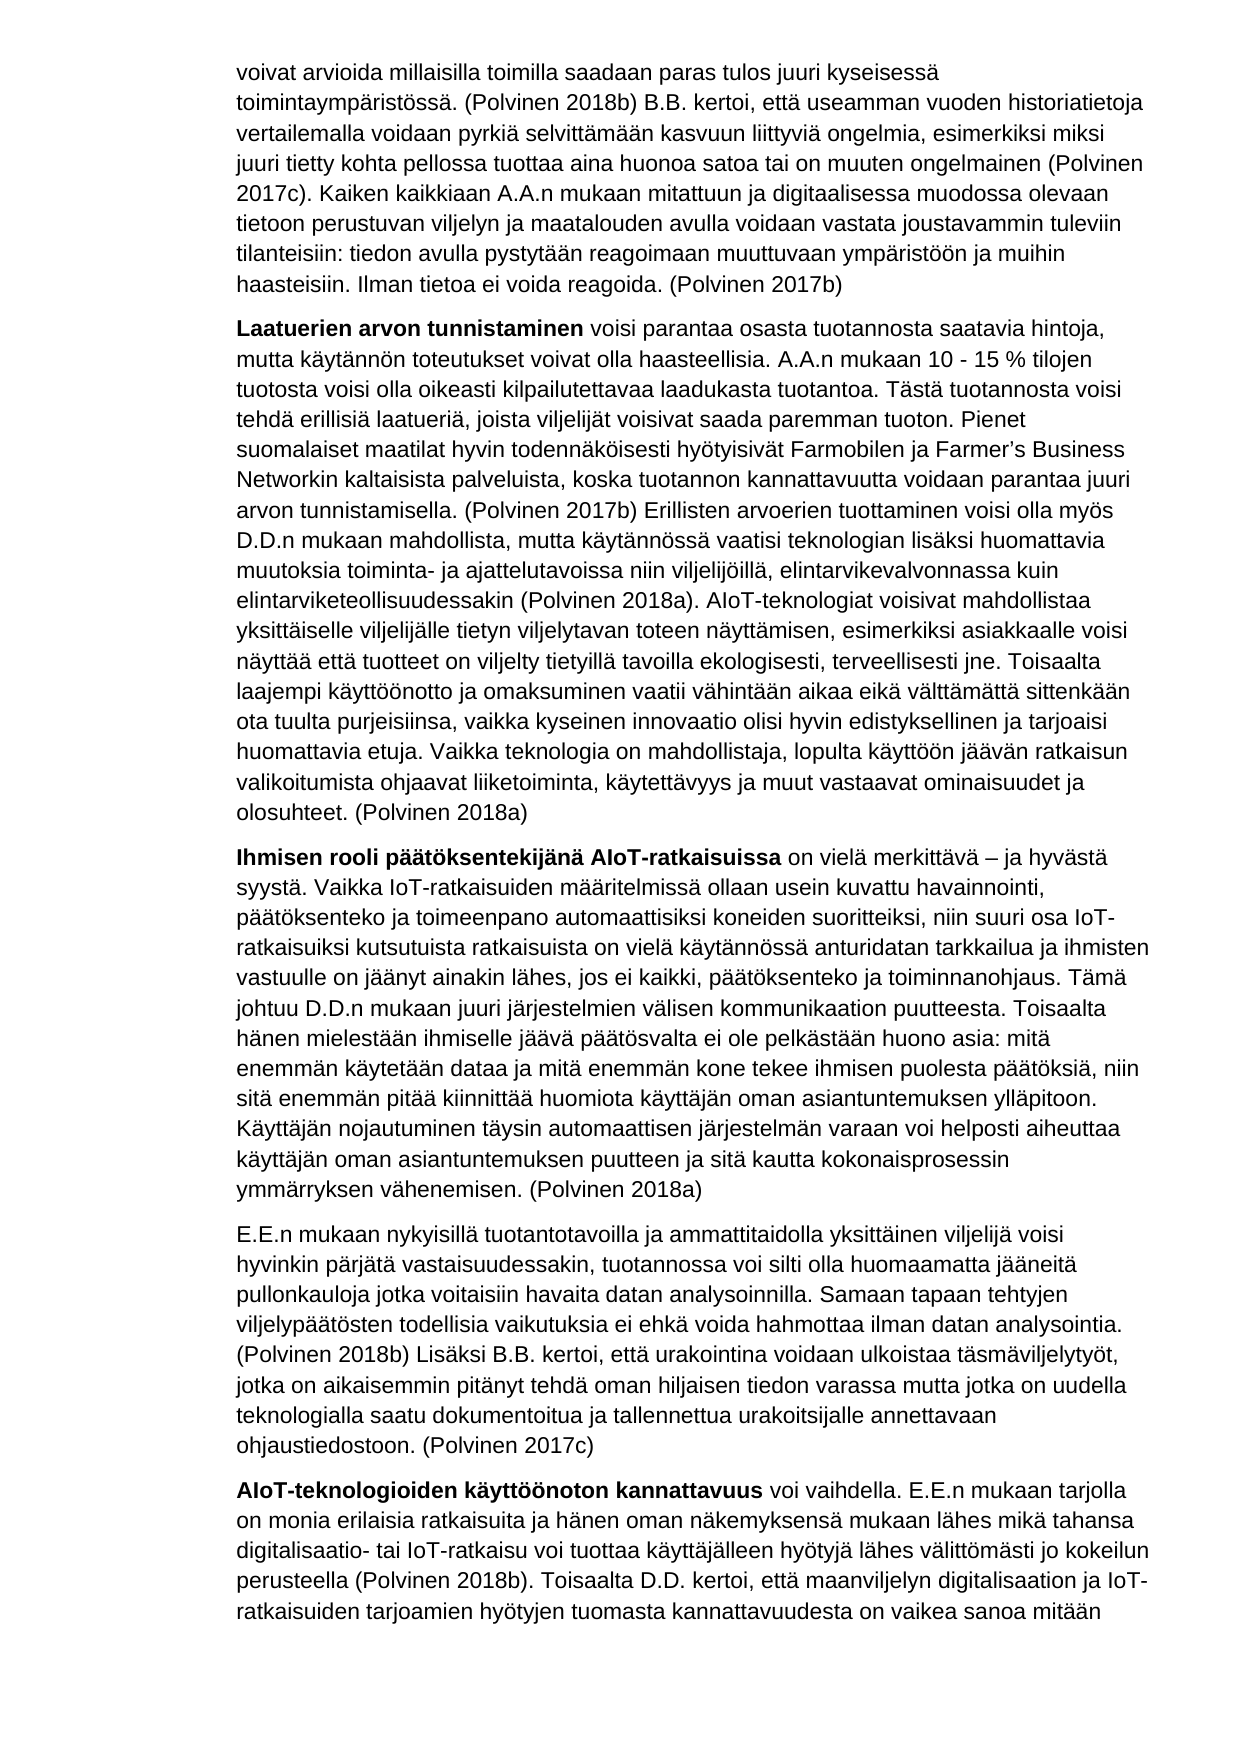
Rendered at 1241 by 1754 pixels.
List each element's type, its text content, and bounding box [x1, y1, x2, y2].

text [236, 1477, 1152, 1624]
text Ihmisen rooli päätöksentekijänä AIoT-ratkaisuissa on vielä merkittävä – ja hyvästä syystä. Vaikka IoT-ratkaisuiden määritelmissä ollaan usein kuvattu havainnointi, päätöksenteko ja toimeenpano automaattisiksi koneiden suoritteiksi, niin suuri osa IoT-ratkaisuiksi kutsutuista ratkaisuista on vielä käytännössä anturidatan tarkkailua ja ihmisten vastuulle on jäänyt ainakin lähes, jos ei kaikki, päätöksenteko ja toiminnanohjaus. Tämä johtuu D.D.n mukaan juuri järjestelmien välisen kommunikaation puutteesta. Toisaalta hänen mielestään ihmiselle jäävä päätösvalta ei ole pelkästään huono asia: mitä enemmän käytetään dataa ja mitä enemmän kone tekee ihmisen puolesta päätöksiä, niin sitä enemmän pitää kiinnittää huomiota käyttäjän oman asiantuntemuksen ylläpitoon. Käyttäjän nojautuminen täysin automaattisen järjestelmän varaan voi helposti aiheuttaa käyttäjän oman asiantuntemuksen puutteen ja sitä kautta kokonaisprosessin ymmärryksen vähenemisen. (Polvinen 2018a) [236, 843, 1152, 1202]
text Laatuerien arvon tunnistaminen voisi parantaa osasta tuotannosta saatavia hintoja, mutta käytännön toteutukset voivat olla haasteellisia. A.A.n mukaan 10 - 15 % tilojen tuotosta voisi olla oikeasti kilpailutettavaa laadukasta tuotantoa. Tästä tuotannosta voisi tehdä erillisiä laatueriä, joista viljelijät voisivat saada paremman tuoton. Pienet suomalaiset maatilat hyvin todennäköisesti hyötyisivät Farmobilen ja Farmer’s Business Networkin kaltaisista palveluista, koska tuotannon kannattavuutta voidaan parantaa juuri arvon tunnistamisella. (Polvinen 2017b) Erillisten arvoerien tuottaminen voisi olla myös D.D.n mukaan mahdollista, mutta käytännössä vaatisi teknologian lisäksi huomattavia muutoksia toiminta- ja ajattelutavoissa niin viljelijöillä, elintarvikevalvonnassa kuin elintarviketeollisuudessakin (Polvinen 2018a). AIoT-teknologiat voisivat mahdollistaa yksittäiselle viljelijälle tietyn viljelytavan toteen näyttämisen, esimerkiksi asiakkaalle voisi näyttää että tuotteet on viljelty tietyillä tavoilla ekologisesti, terveellisesti jne. Toisaalta laajempi käyttöönotto ja omaksuminen vaatii vähintään aikaa eikä välttämättä sittenkään ota tuulta purjeisiinsa, vaikka kyseinen innovaatio olisi hyvin edistyksellinen ja tarjoaisi huomattavia etuja. Vaikka teknologia on mahdollistaja, lopulta käyttöön jäävän ratkaisun valikoitumista ohjaavat liiketoiminta, käytettävyys ja muut vastaavat ominaisuudet ja olosuhteet. (Polvinen 2018a) [236, 315, 1152, 825]
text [236, 59, 1152, 297]
text E.E.n mukaan nykyisillä tuotantotavoilla ja ammattitaidolla yksittäinen viljelijä voisi hyvinkin pärjätä vastaisuudessakin, tuotannossa voi silti olla huomaamatta jääneitä pullonkauloja jotka voitaisiin havaita datan analysoinnilla. Samaan tapaan tehtyjen viljelypäätösten todellisia vaikutuksia ei ehkä voida hahmottaa ilman datan analysointia. (Polvinen 2018b) Lisäksi B.B. kertoi, että urakointina voidaan ulkoistaa täsmäviljelytyöt, jotka on aikaisemmin pitänyt tehdä oman hiljaisen tiedon varassa mutta jotka on uudella teknologialla saatu dokumentoitua ja tallennettua urakoitsijalle annettavaan ohjaustiedostoon. (Polvinen 2017c) [236, 1221, 1152, 1458]
